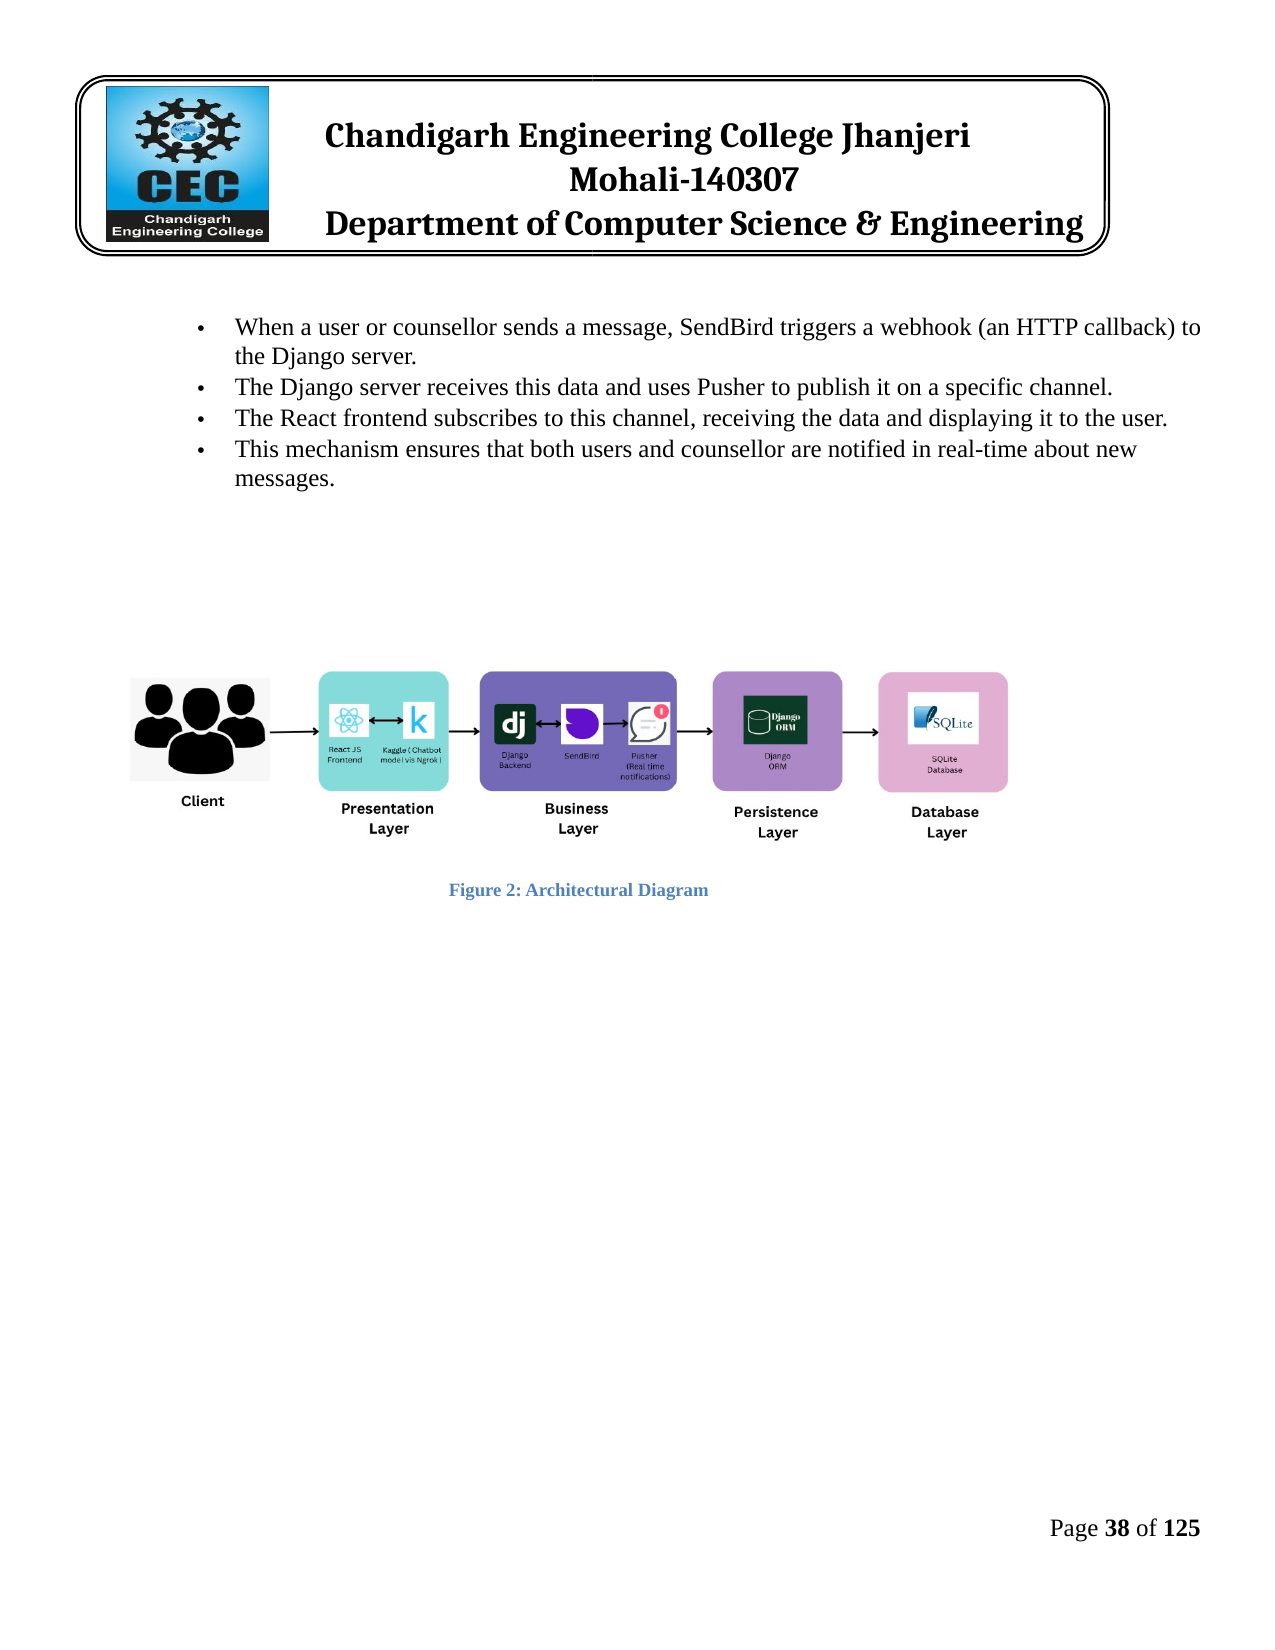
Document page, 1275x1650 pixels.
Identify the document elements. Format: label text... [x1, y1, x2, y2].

text Figure 2: Architectural Diagram [448, 879, 1215, 900]
picture [106, 209, 269, 242]
picture [106, 86, 269, 204]
picture [81, 613, 1057, 871]
list When a user or counsellor sends a message, SendBird triggers a webhook (an HTTP callback) to the Django server. [197, 312, 1214, 370]
list This mechanism ensures that both users and counsellor are notified in real-time about new messages. [197, 434, 1214, 492]
list The Django server receives this data and uses Pusher to publish it on a specific channel. [197, 372, 1214, 401]
list The React frontend subscribes to this channel, receiving the data and displaying it to the user. [197, 403, 1214, 432]
